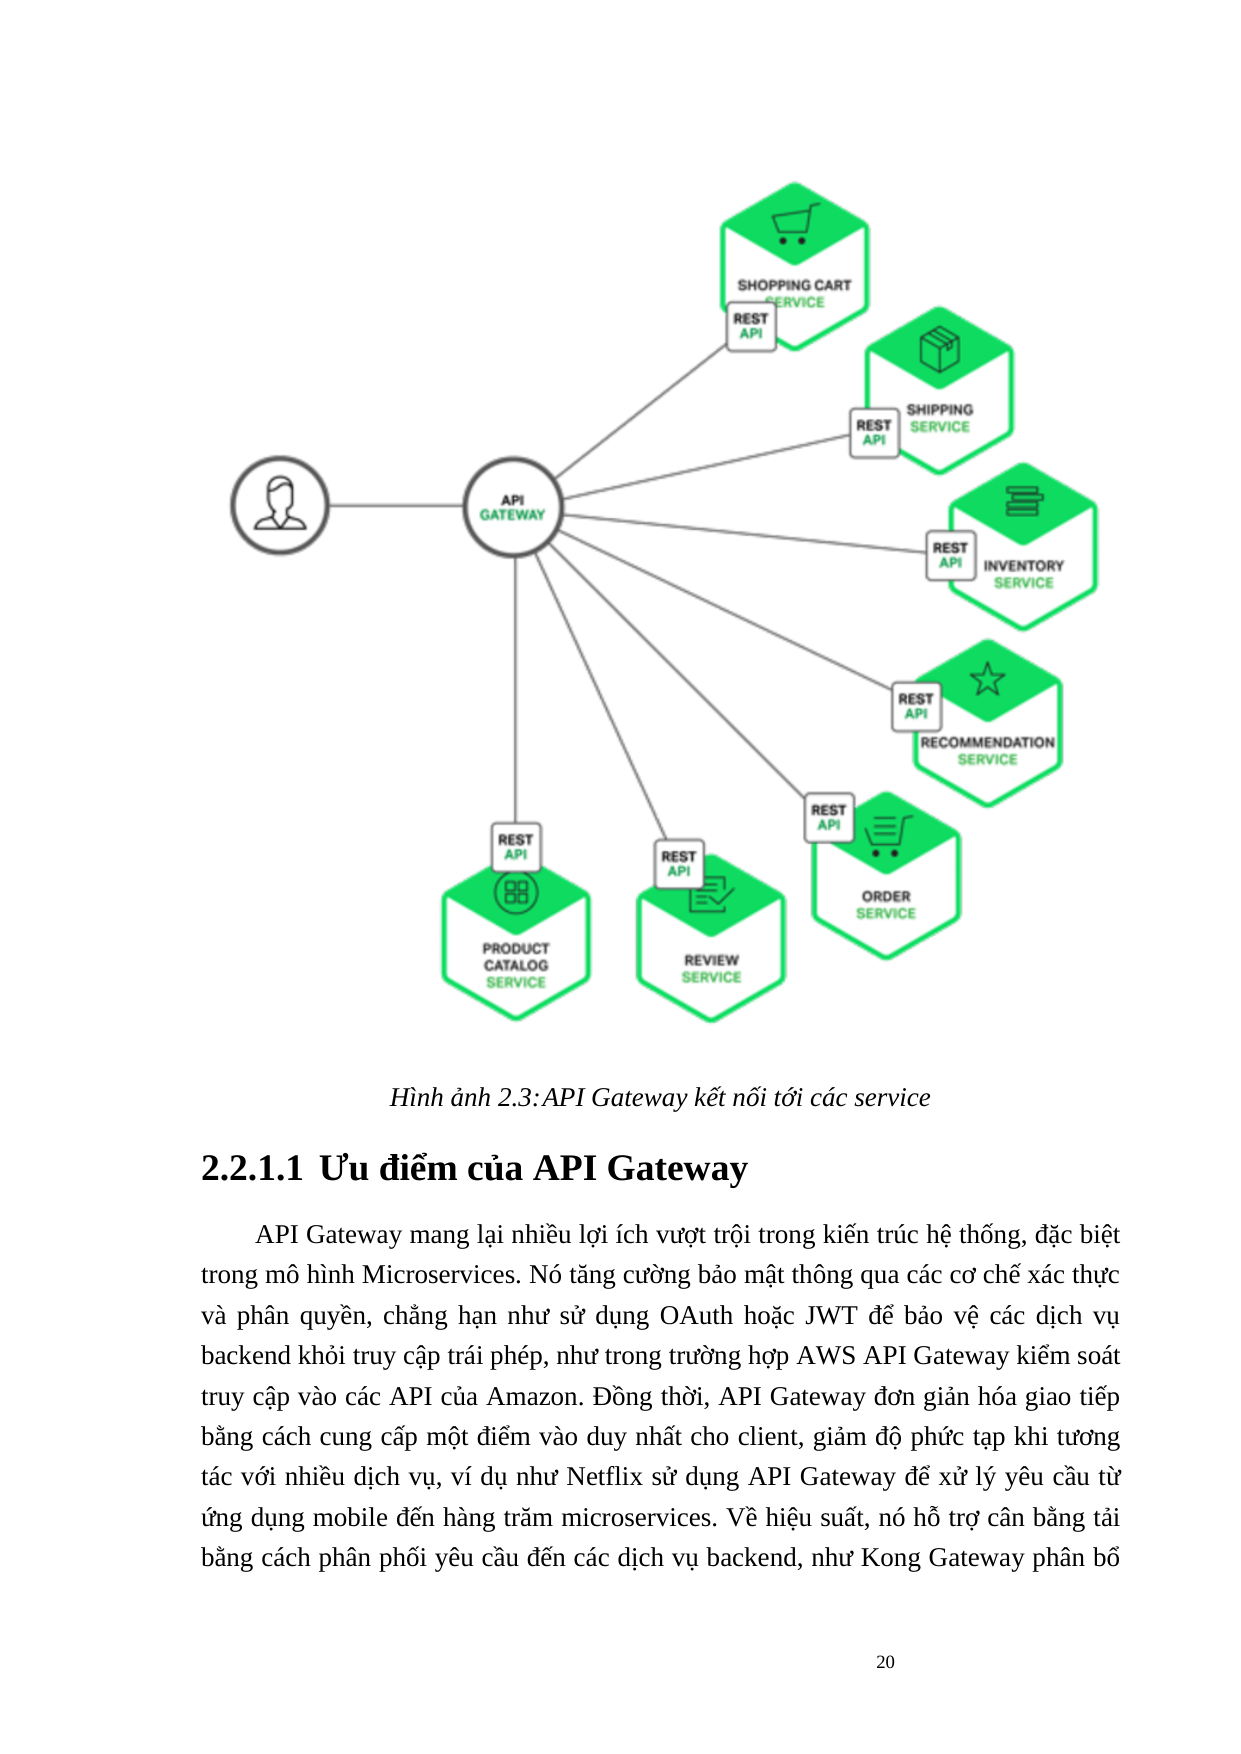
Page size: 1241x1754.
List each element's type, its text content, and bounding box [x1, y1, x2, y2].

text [201, 1218, 1122, 1572]
text Ưu điểm của API Gateway [201, 1146, 1122, 1189]
text API Gateway kết nối tới các service [82, 1081, 1228, 1112]
picture [200, 159, 1122, 1072]
